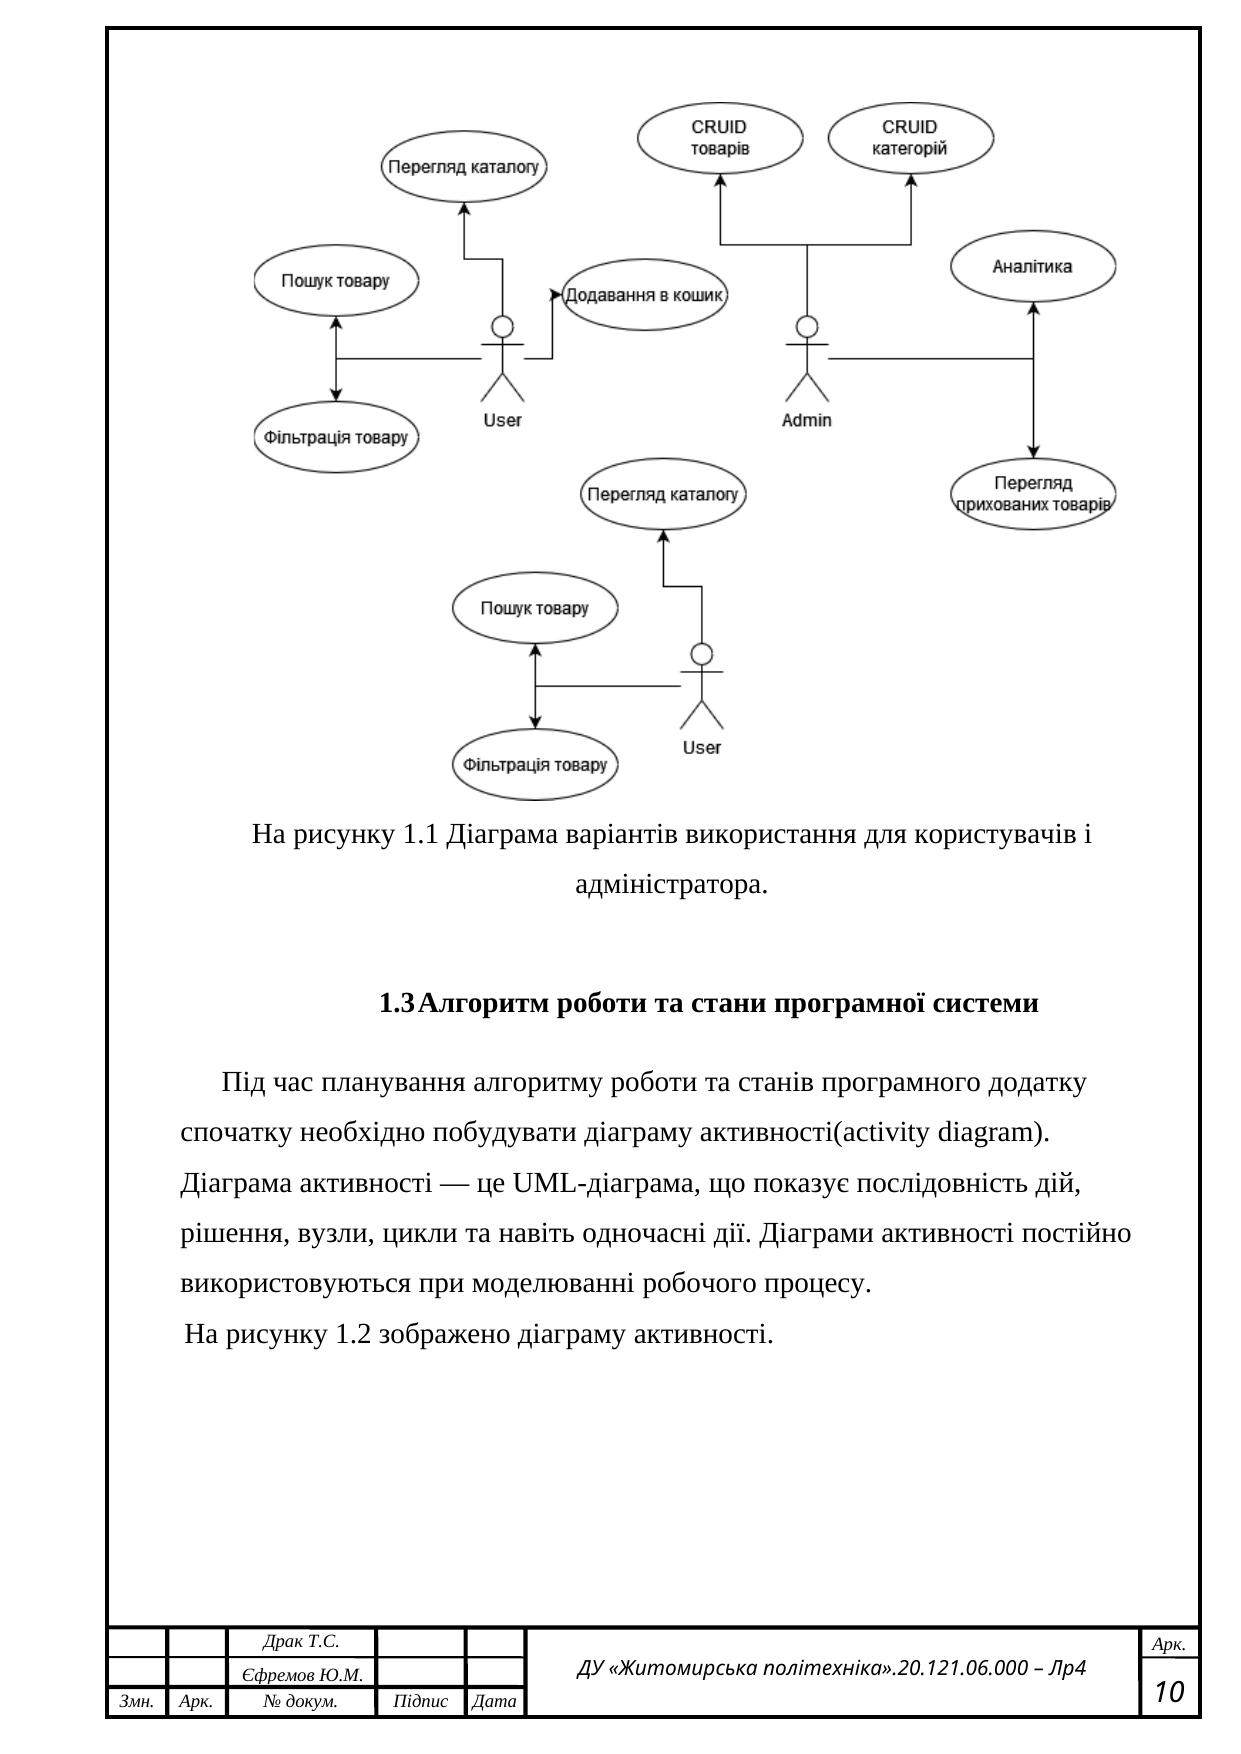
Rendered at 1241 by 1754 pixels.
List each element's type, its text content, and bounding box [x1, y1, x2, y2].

subtitle Алгоритм роботи та стани програмної системи [236, 985, 1181, 1018]
text Діаграма активності — це UML-діаграма, що показує послідовність дій, рішення, вузли, цикли та навіть одночасні дії. Діаграми активності постійно використовуються при моделюванні робочого процесу. [180, 1165, 1160, 1299]
text Під час планування алгоритму роботи та станів програмного додатку спочатку необхідно побудувати діаграму активності(activity diagram). [180, 1064, 1159, 1148]
picture [253, 102, 1117, 801]
text На рисунку 1.1 Діаграма варіантів використання для користувачів і адміністратора. [162, 816, 1181, 900]
text На рисунку 1.2 зображено діаграму активності. [148, 1316, 1181, 1349]
